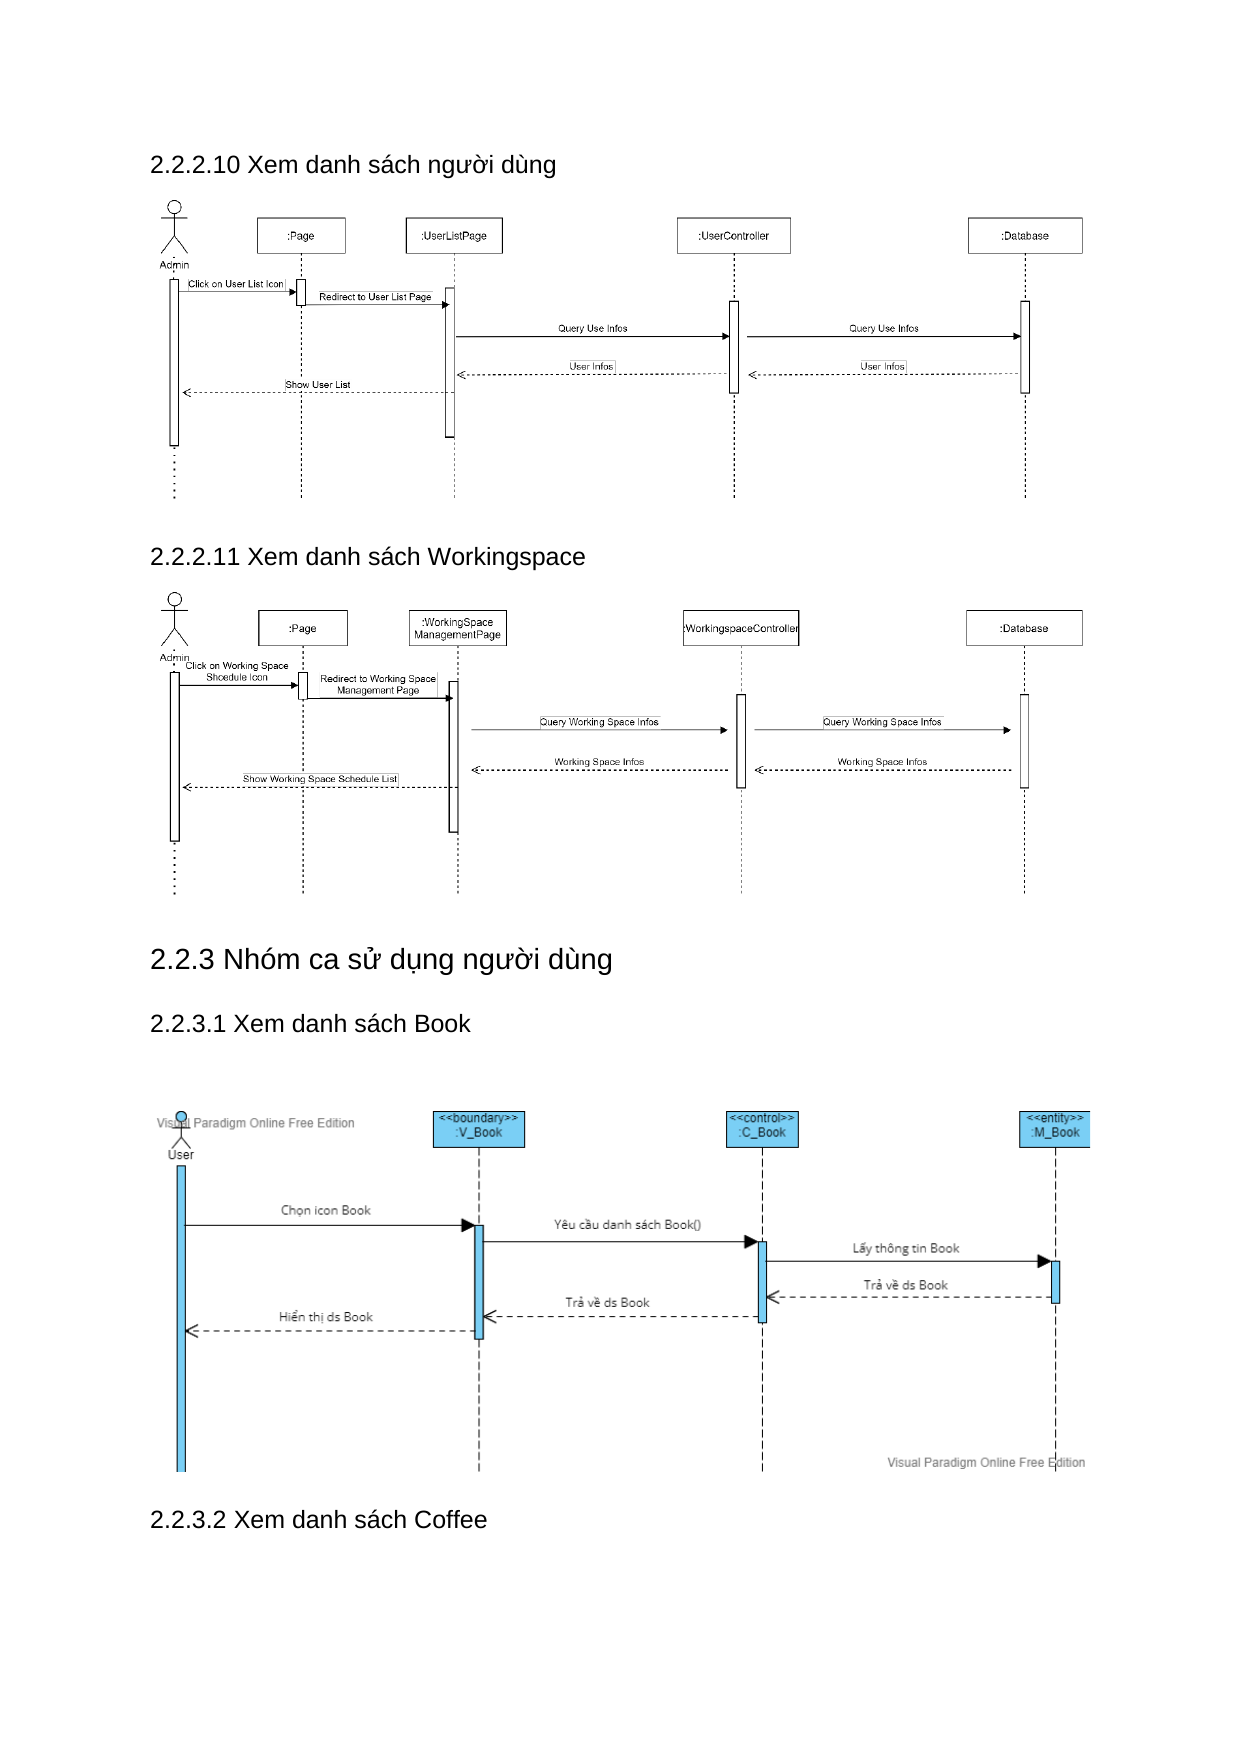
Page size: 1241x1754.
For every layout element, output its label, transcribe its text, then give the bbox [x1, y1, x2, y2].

subtitle 2.2.3.1 Xem danh sách Book [150, 1009, 1090, 1038]
picture [150, 583, 1091, 905]
picture [150, 1111, 1091, 1472]
subtitle 2.2.2.10 Xem danh sách người dùng [150, 150, 1090, 179]
picture [150, 191, 1091, 509]
subtitle 2.2.2.11 Xem danh sách Workingspace [150, 542, 1090, 571]
subtitle 2.2.3.2 Xem danh sách Coffee [150, 1505, 1090, 1533]
subtitle 2.2.3 Nhóm ca sử dụng người dùng [150, 942, 1090, 975]
